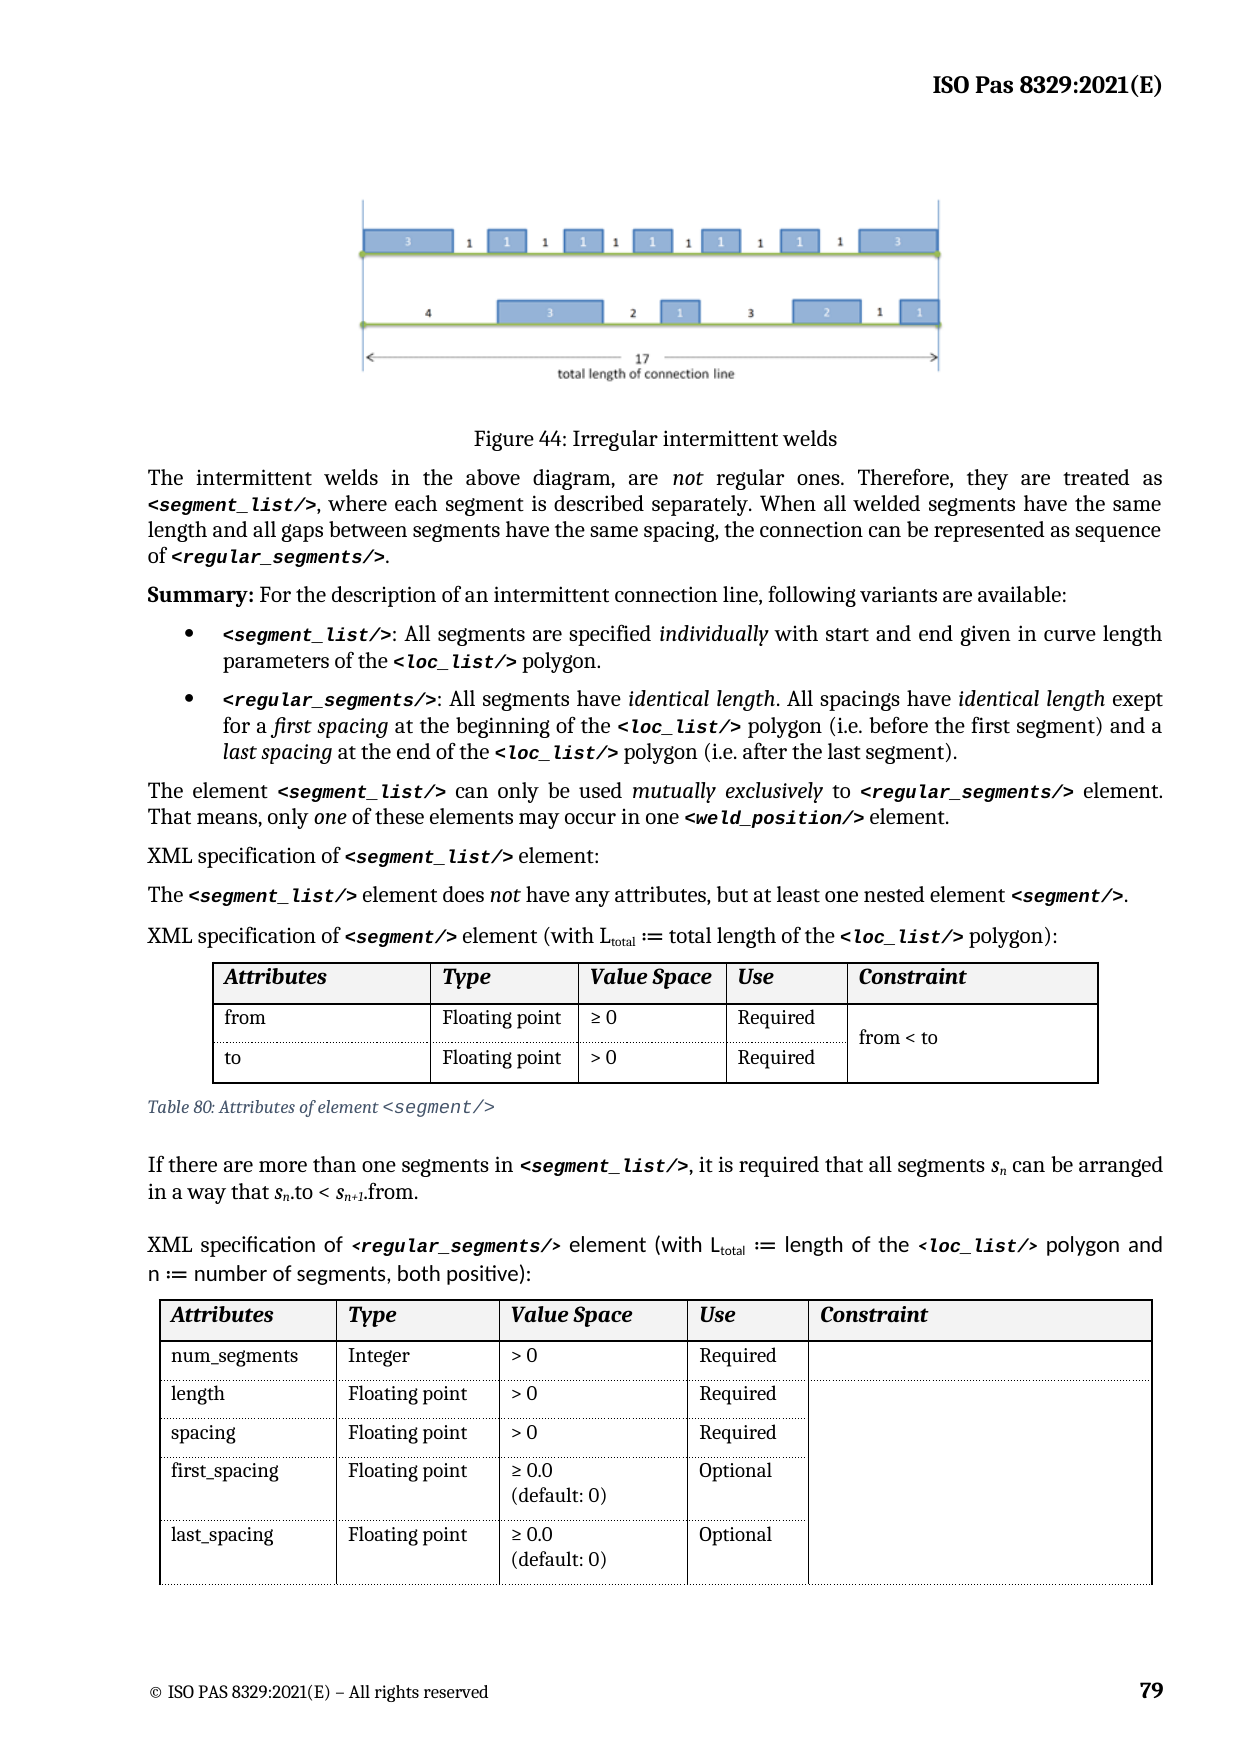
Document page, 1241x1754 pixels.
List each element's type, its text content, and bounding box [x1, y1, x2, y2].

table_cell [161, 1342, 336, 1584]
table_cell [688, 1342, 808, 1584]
text Summary: For the description of an intermittent connection line, following variants are available: [148, 582, 1163, 608]
text The element <segment_list/> can only be used mutually exclusively to <regular_segments/> element. That means, only one of these elements may occur in one <weld_position/> element. [148, 778, 1163, 831]
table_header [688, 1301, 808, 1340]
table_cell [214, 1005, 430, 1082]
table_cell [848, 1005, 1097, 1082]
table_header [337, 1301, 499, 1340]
text XML specification of <segment_list/> element: [148, 843, 1163, 869]
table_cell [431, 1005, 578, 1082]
text XML specification of <regular_segments/> element (with Ltotal ≔ length of the <loc_list/> polygon and n ≔ number of segments, both positive): [148, 1230, 1163, 1287]
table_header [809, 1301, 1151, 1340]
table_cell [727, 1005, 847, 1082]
text Table 80: Attributes of element <segment/> [148, 1096, 1163, 1119]
list <regular_segments/>: All segments have identical length. All spacings have identical length exept for a first spacing at the beginning of the <loc_list/> polygon (i.e. before the first segment) and a last spacing at the end of the <loc_list/> polygon (i.e. after the last segment). [185, 686, 1163, 765]
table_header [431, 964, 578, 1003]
text If there are more than one segments in <segment_list/>, it is required that all segments sn can be arranged in a way that sn.to < sn+1.from. [148, 1152, 1163, 1205]
text XML specification of <segment/> element (with Ltotal ≔ total length of the <loc_list/> polygon): [148, 921, 1163, 949]
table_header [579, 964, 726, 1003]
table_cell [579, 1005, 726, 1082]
text Figure 44: Irregular intermittent welds [148, 425, 1163, 452]
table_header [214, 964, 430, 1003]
text The intermittent welds in the above diagram, are not regular ones. Therefore, they are treated as <segment_list/>, where each segment is described separately. When all welded segments have the same length and all gaps between segments have the same spacing, the connection can be represented as sequence of <regular_segments/>. [148, 464, 1163, 570]
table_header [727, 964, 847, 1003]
list <segment_list/>: All segments are specified individually with start and end given in curve length parameters of the <loc_list/> polygon. [185, 621, 1163, 674]
picture [313, 173, 998, 413]
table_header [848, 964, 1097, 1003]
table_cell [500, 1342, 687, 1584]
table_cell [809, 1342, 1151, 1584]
text The <segment_list/> element does not have any attributes, but at least one nested element <segment/>. [148, 882, 1163, 908]
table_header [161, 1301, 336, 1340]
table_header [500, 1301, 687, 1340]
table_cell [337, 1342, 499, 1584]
